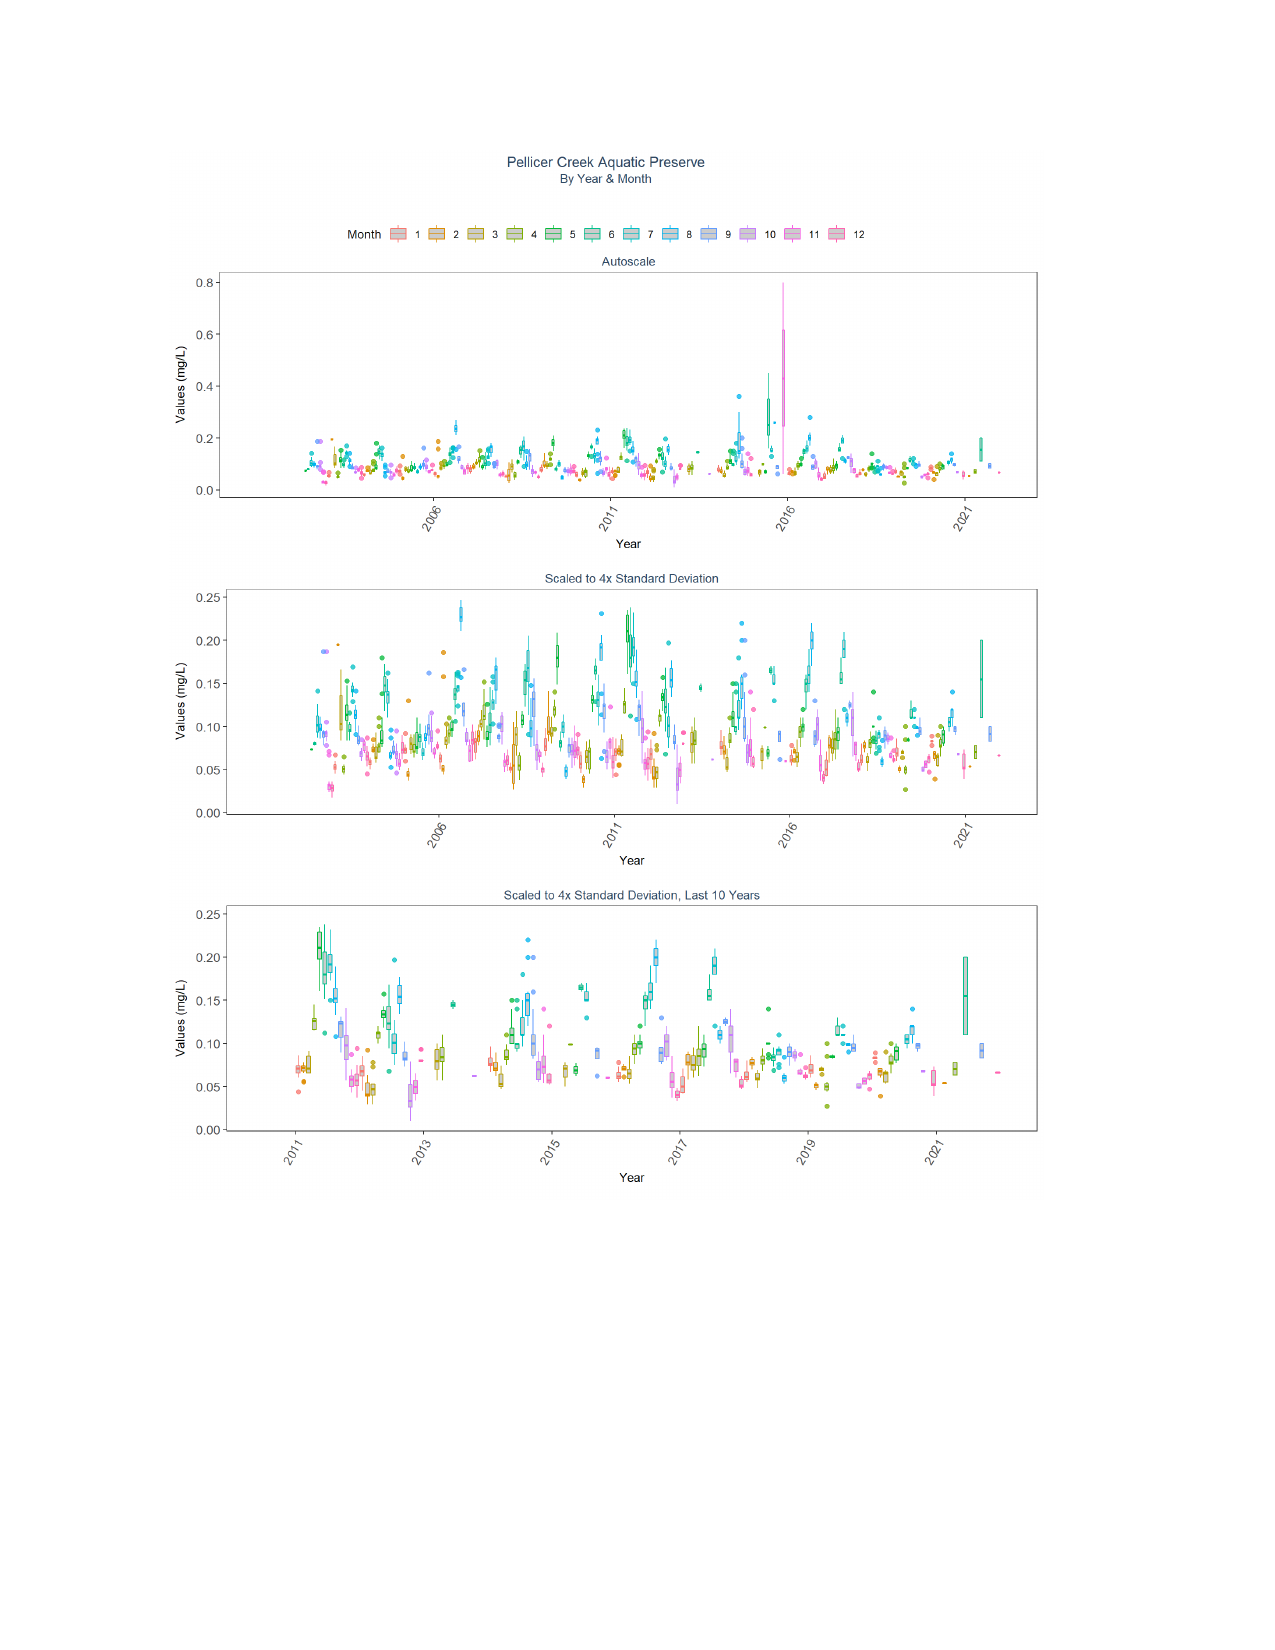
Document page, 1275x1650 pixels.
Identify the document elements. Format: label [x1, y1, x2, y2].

picture [168, 150, 1044, 1200]
